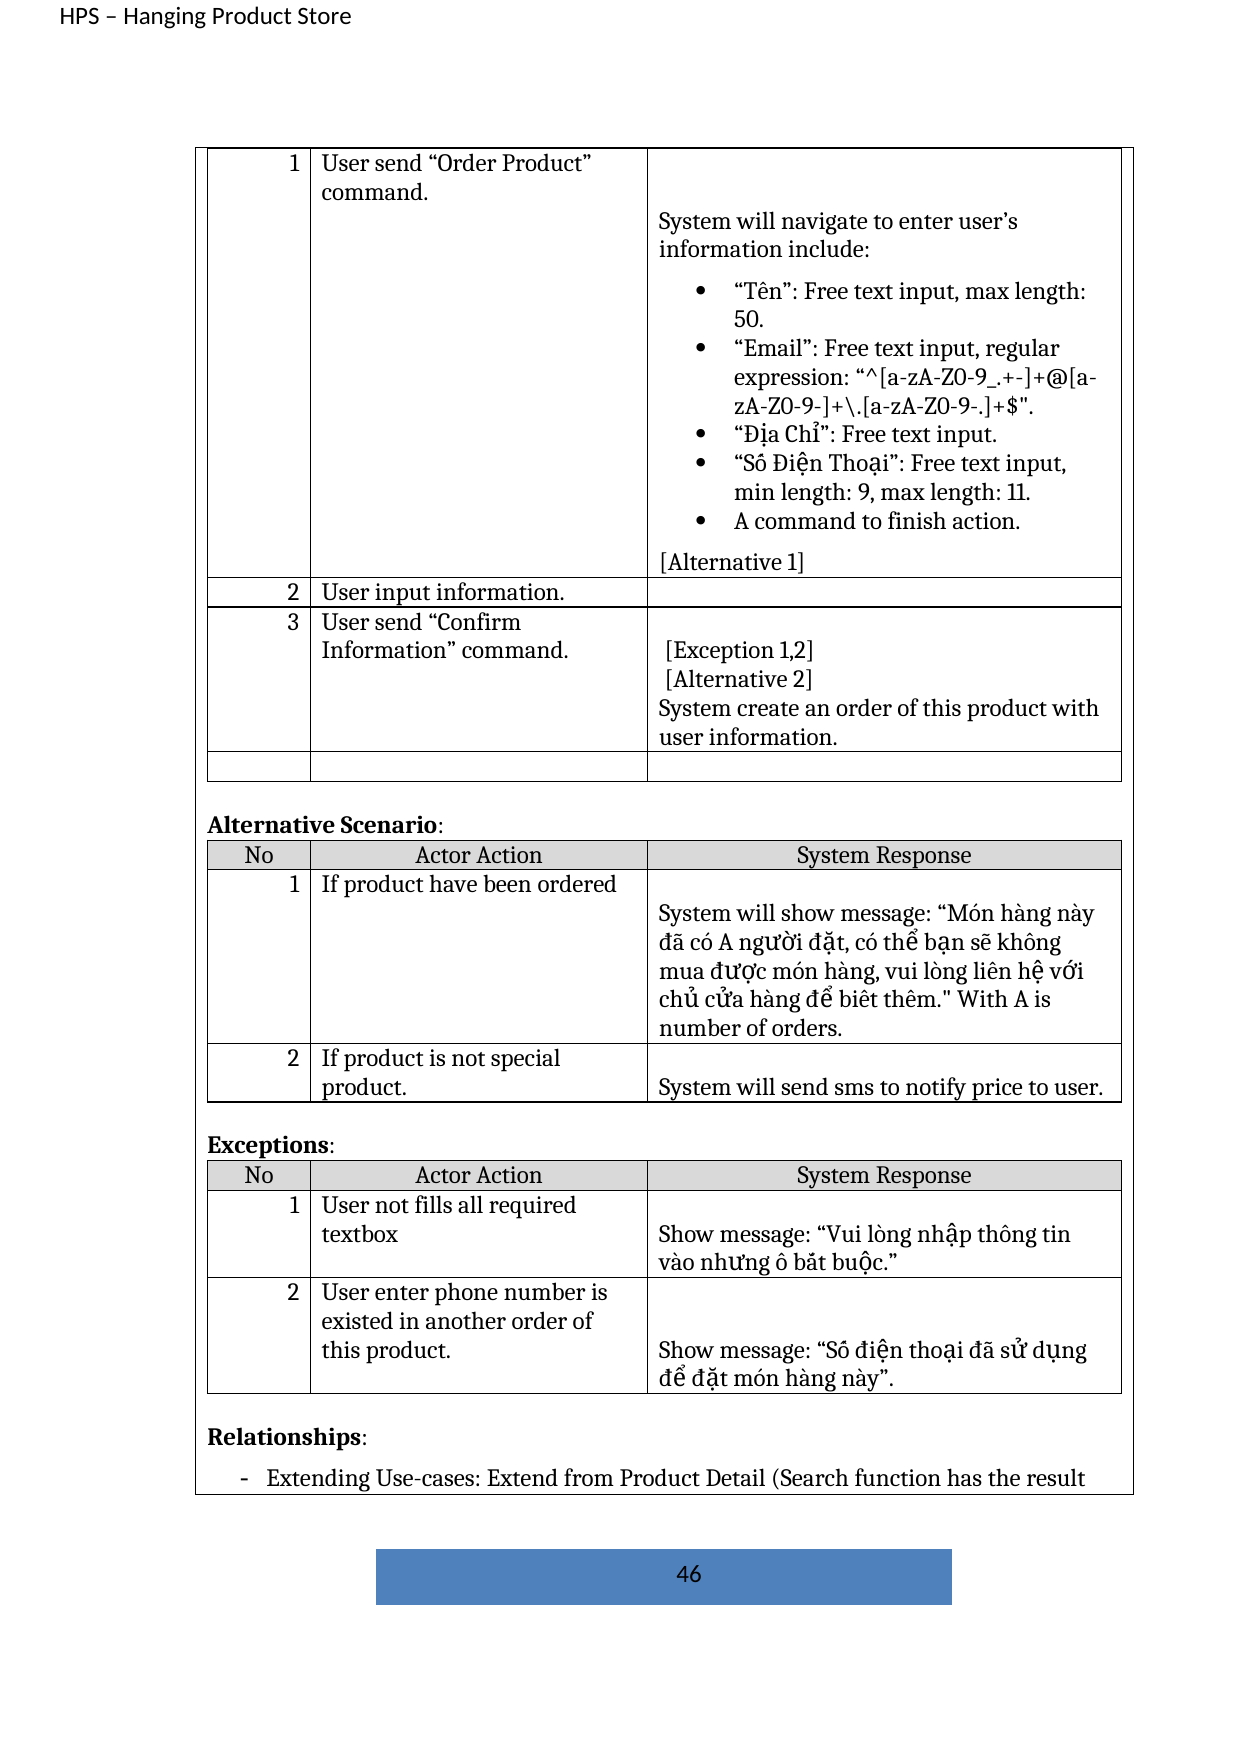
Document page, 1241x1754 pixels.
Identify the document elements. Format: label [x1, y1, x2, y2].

table_cell [196, 148, 1133, 1494]
